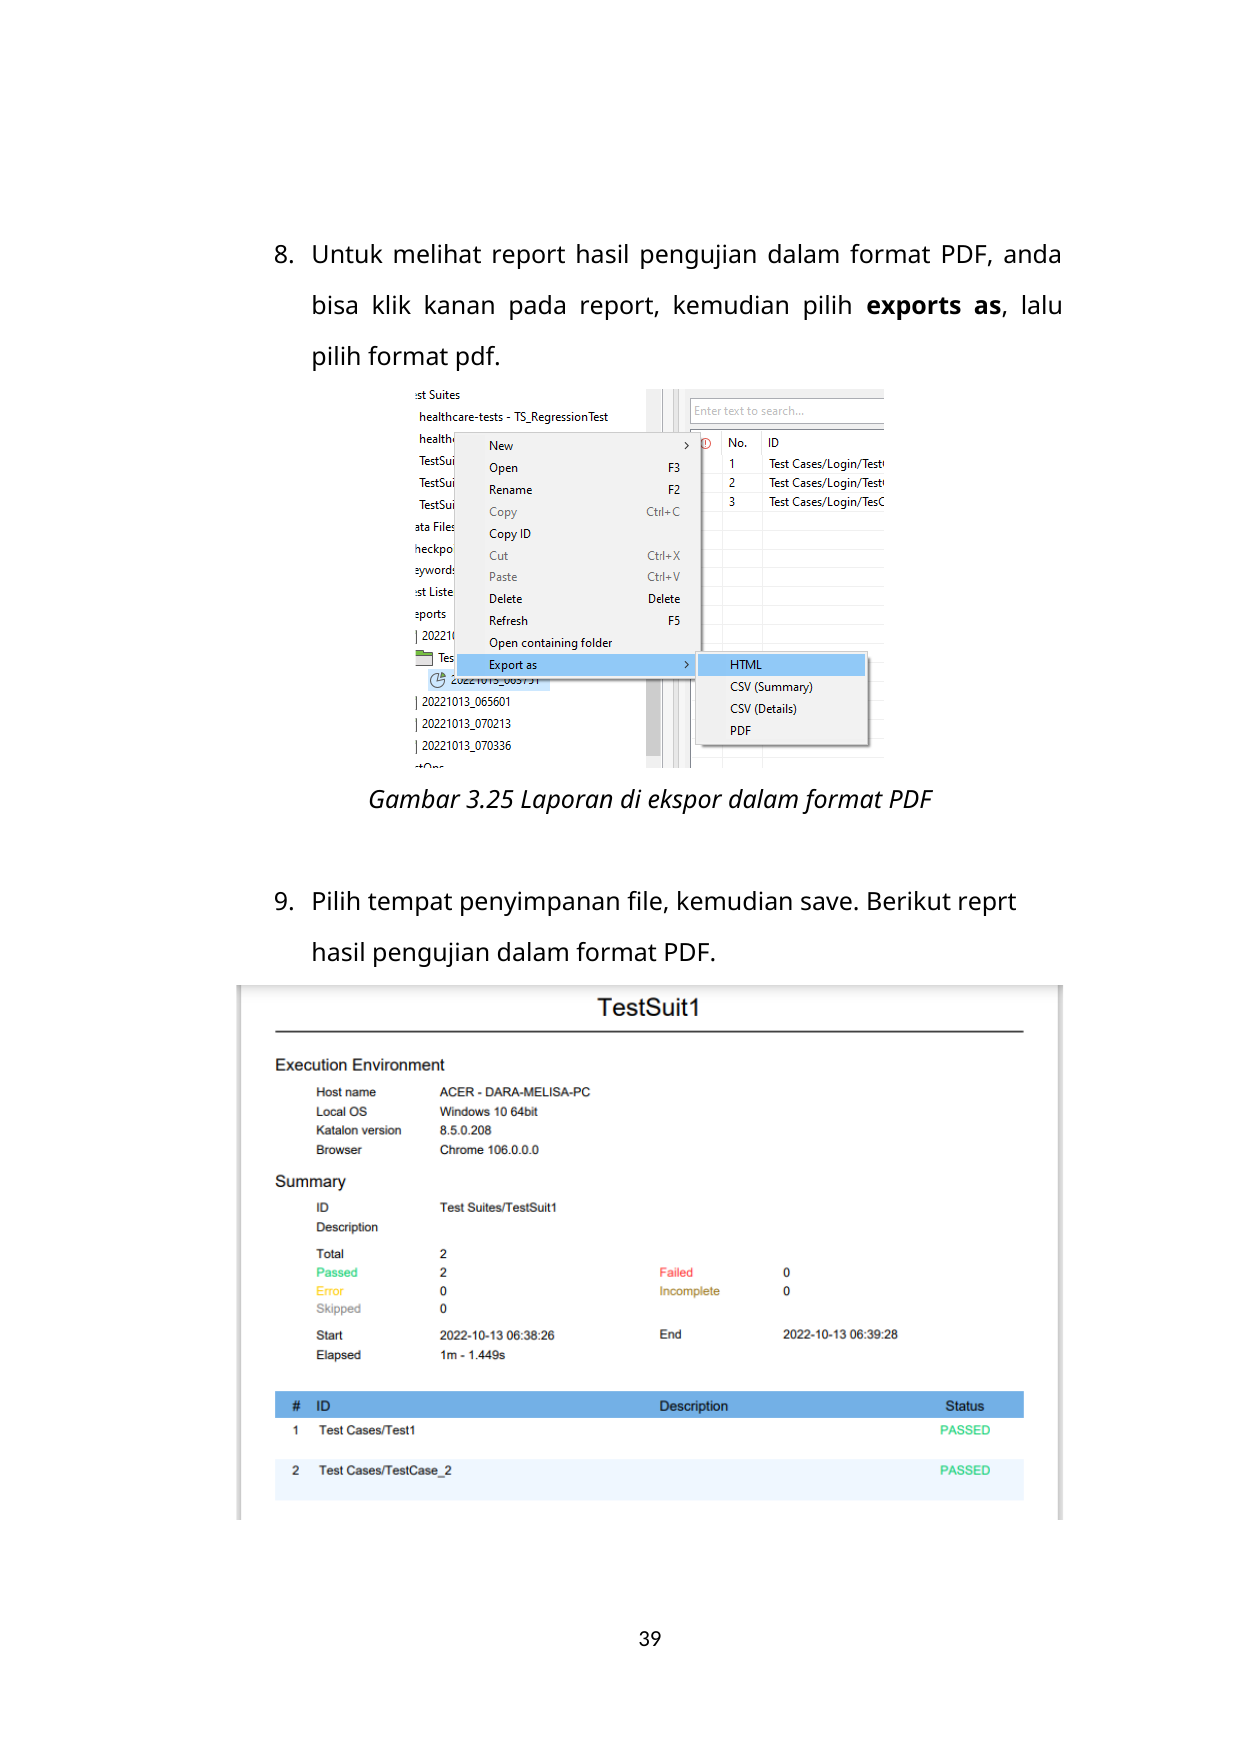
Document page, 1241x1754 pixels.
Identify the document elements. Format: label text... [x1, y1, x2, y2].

list Pilih tempat penyimpanan file, kemudian save. Berikut reprt hasil pengujian dalam format PDF. [274, 883, 1063, 969]
list Untuk melihat report hasil pengujian dalam format PDF, anda bisa klik kanan pada report, kemudian pilih exports as, lalu pilih format pdf. [274, 236, 1063, 372]
picture [415, 389, 884, 768]
picture [236, 985, 1064, 1520]
text Gambar 3.25 Laporan di ekspor dalam format PDF [236, 781, 1063, 816]
